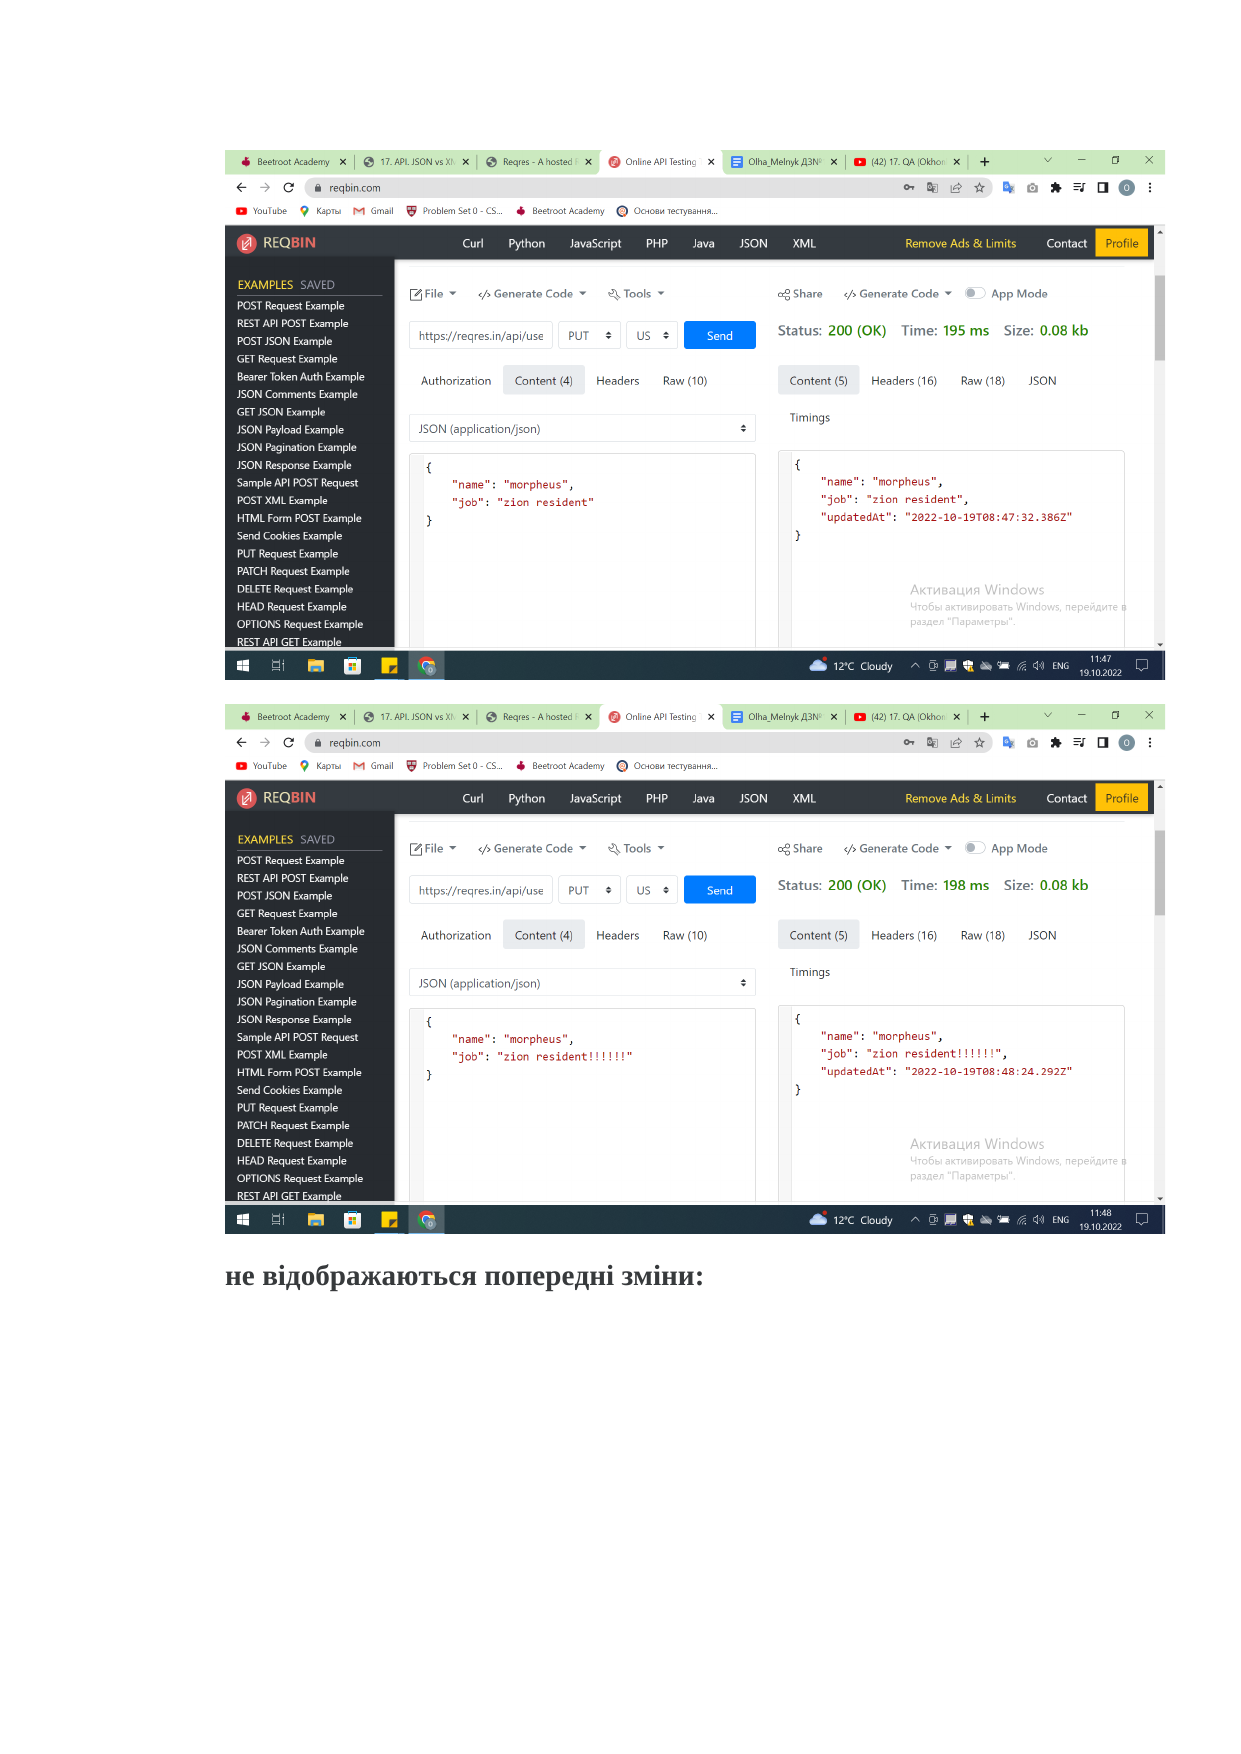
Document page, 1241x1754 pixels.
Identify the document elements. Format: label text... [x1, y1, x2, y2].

picture [225, 704, 1166, 1234]
picture [225, 150, 1166, 680]
text не відображаються попередні зміни: [225, 1258, 1090, 1292]
